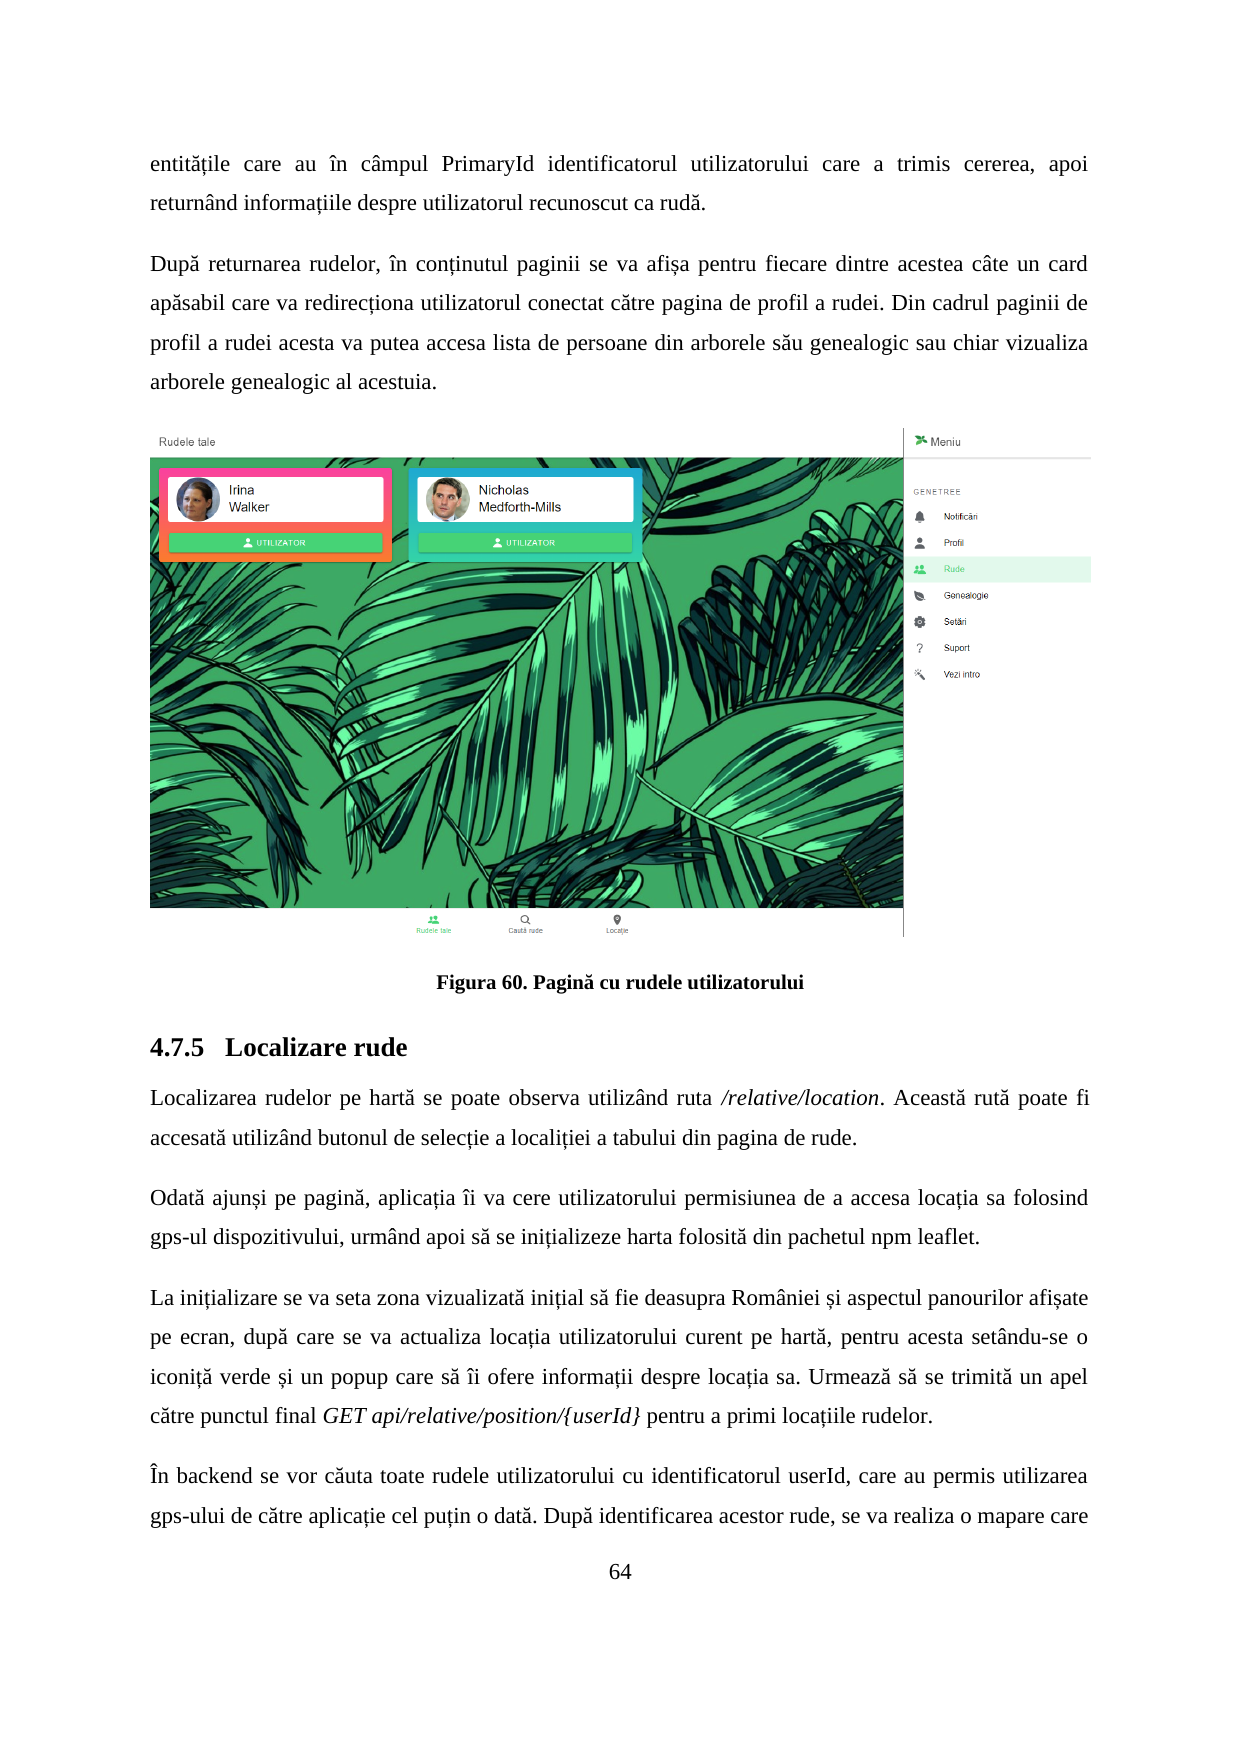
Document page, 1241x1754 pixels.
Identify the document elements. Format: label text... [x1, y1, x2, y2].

text Odată ajunși pe pagină, aplicația îi va cere utilizatorului permisiunea de a accesa locația sa folosind gps-ul dispozitivului, urmând apoi să se inițializeze harta folosită din pachetul npm leaflet. [150, 1184, 1090, 1250]
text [150, 150, 1090, 216]
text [150, 1462, 1090, 1528]
text Figura 60. Pagină cu rudele utilizatorului [150, 970, 1090, 994]
text După returnarea rudelor, în conținutul paginii se va afișa pentru fiecare dintre acestea câte un card apăsabil care va redirecționa utilizatorul conectat către pagina de profil a rudei. Din cadrul paginii de profil a rudei acesta va putea accesa lista de persoane din arborele său genealogic sau chiar vizualiza arborele genealogic al acestuia. [150, 250, 1090, 394]
text Localizarea rudelor pe hartă se poate observa utilizând ruta /relative/location. Această rută poate fi accesată utilizând butonul de selecție a localiției a tabului din pagina de rude. [150, 1084, 1090, 1150]
text La inițializare se va seta zona vizualizată inițial să fie deasupra României și aspectul panourilor afișate pe ecran, după care se va actualiza locația utilizatorului curent pe hartă, pentru acesta setându-se o iconiță verde și un popup care să îi ofere informații despre locația sa. Urmează să se trimită un apel către punctul final GET api/relative/position/{userId} pentru a primi locațiile rudelor. [150, 1284, 1090, 1428]
subtitle Localizare rude [150, 1031, 1090, 1062]
picture [150, 428, 1091, 937]
